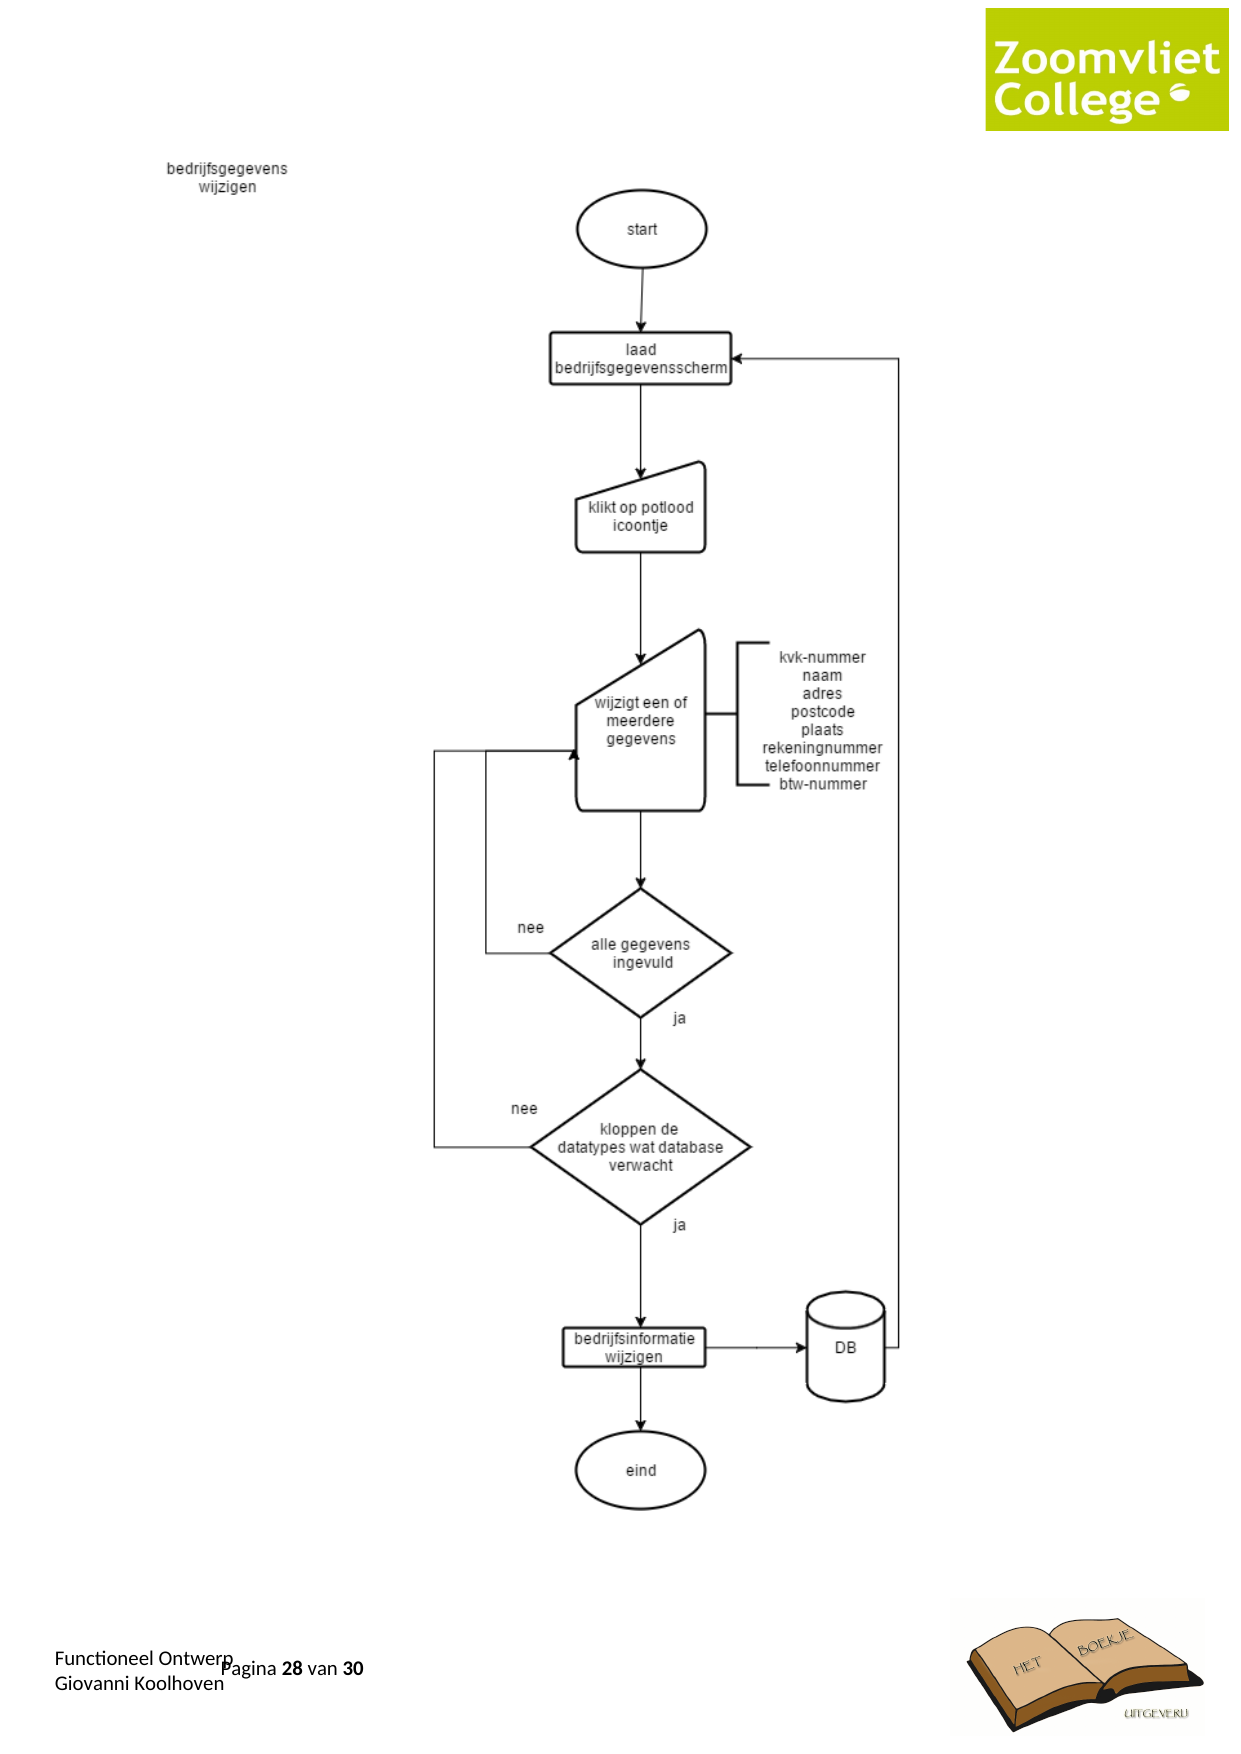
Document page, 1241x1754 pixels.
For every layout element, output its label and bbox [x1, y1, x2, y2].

picture [985, 8, 1229, 131]
picture [950, 1598, 1205, 1736]
